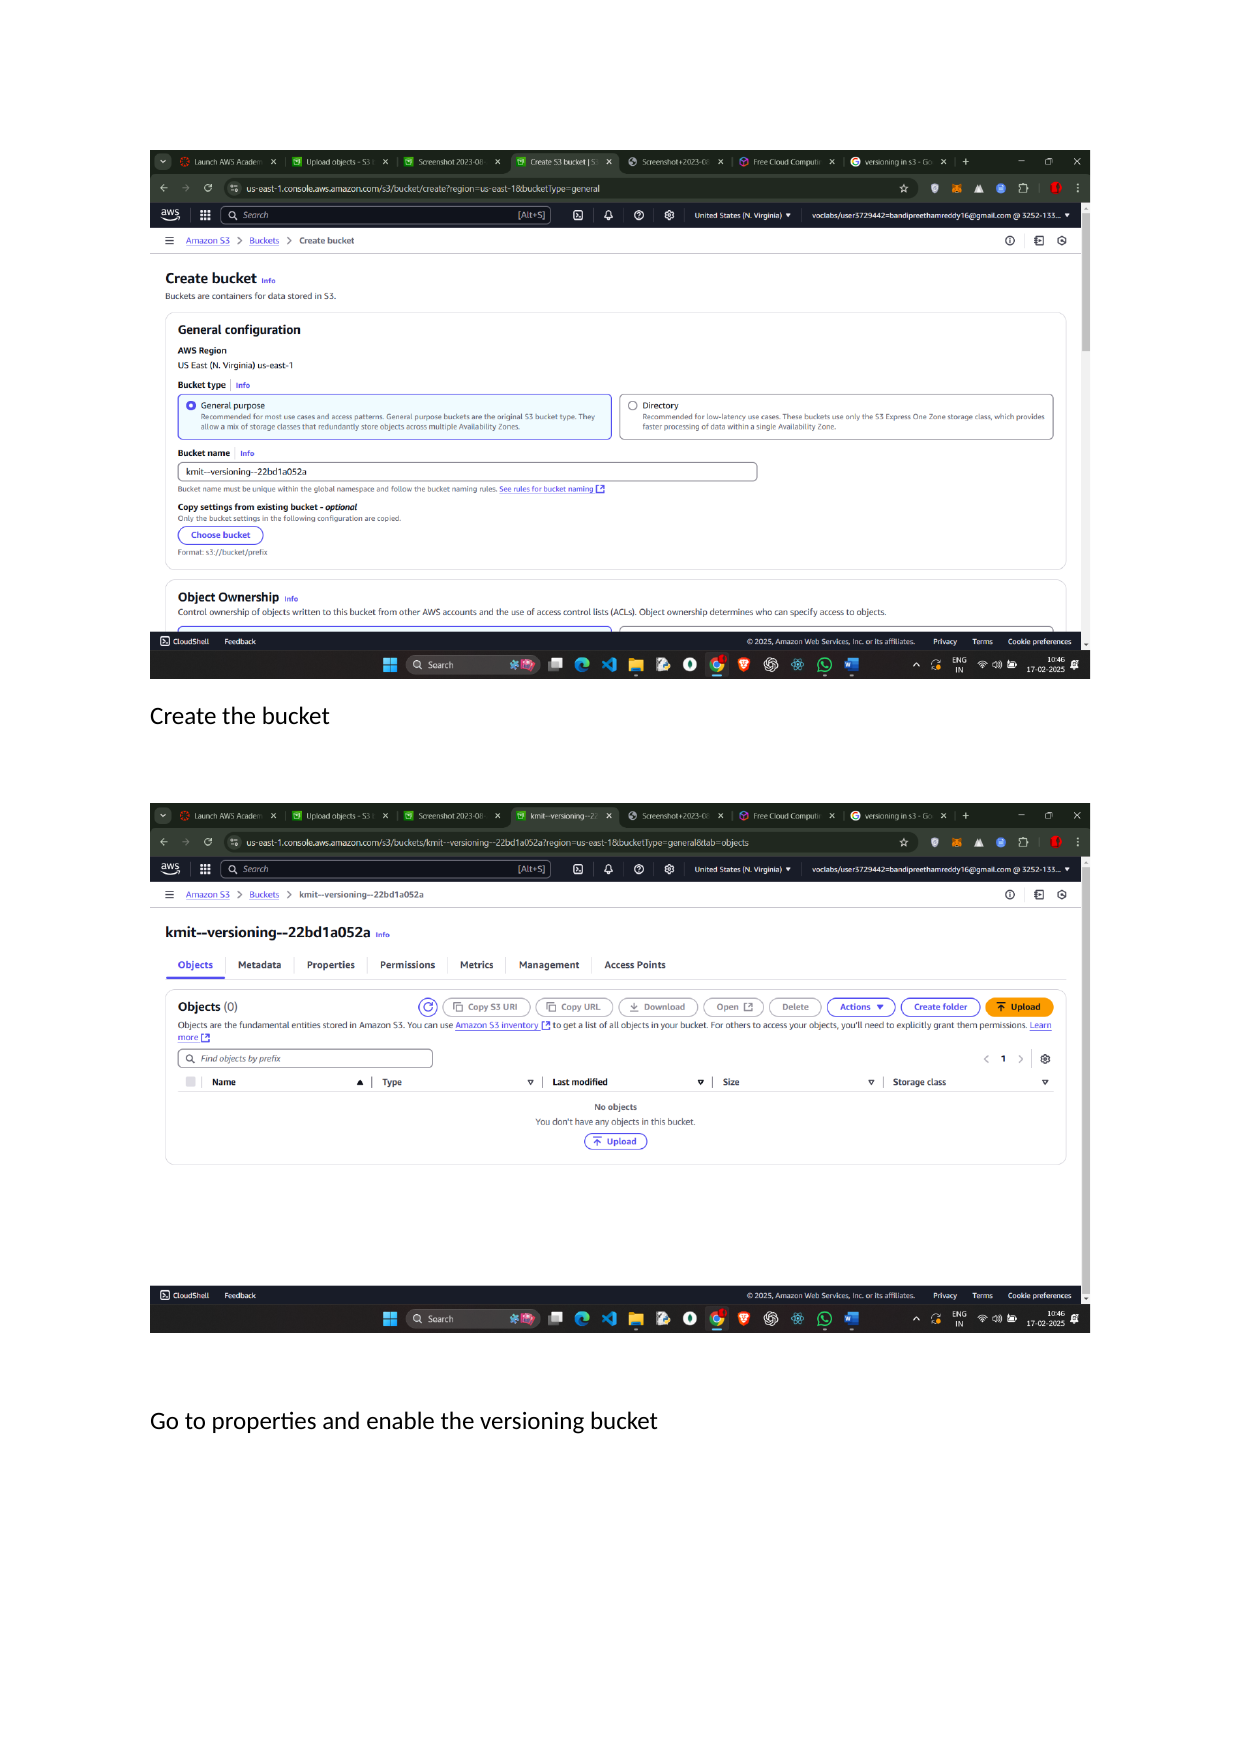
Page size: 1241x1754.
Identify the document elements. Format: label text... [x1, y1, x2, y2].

picture [150, 803, 1091, 1333]
picture [150, 150, 1091, 679]
text Create the bucket [150, 700, 1090, 731]
text Go to properties and enable the versioning bucket [150, 1405, 1090, 1436]
